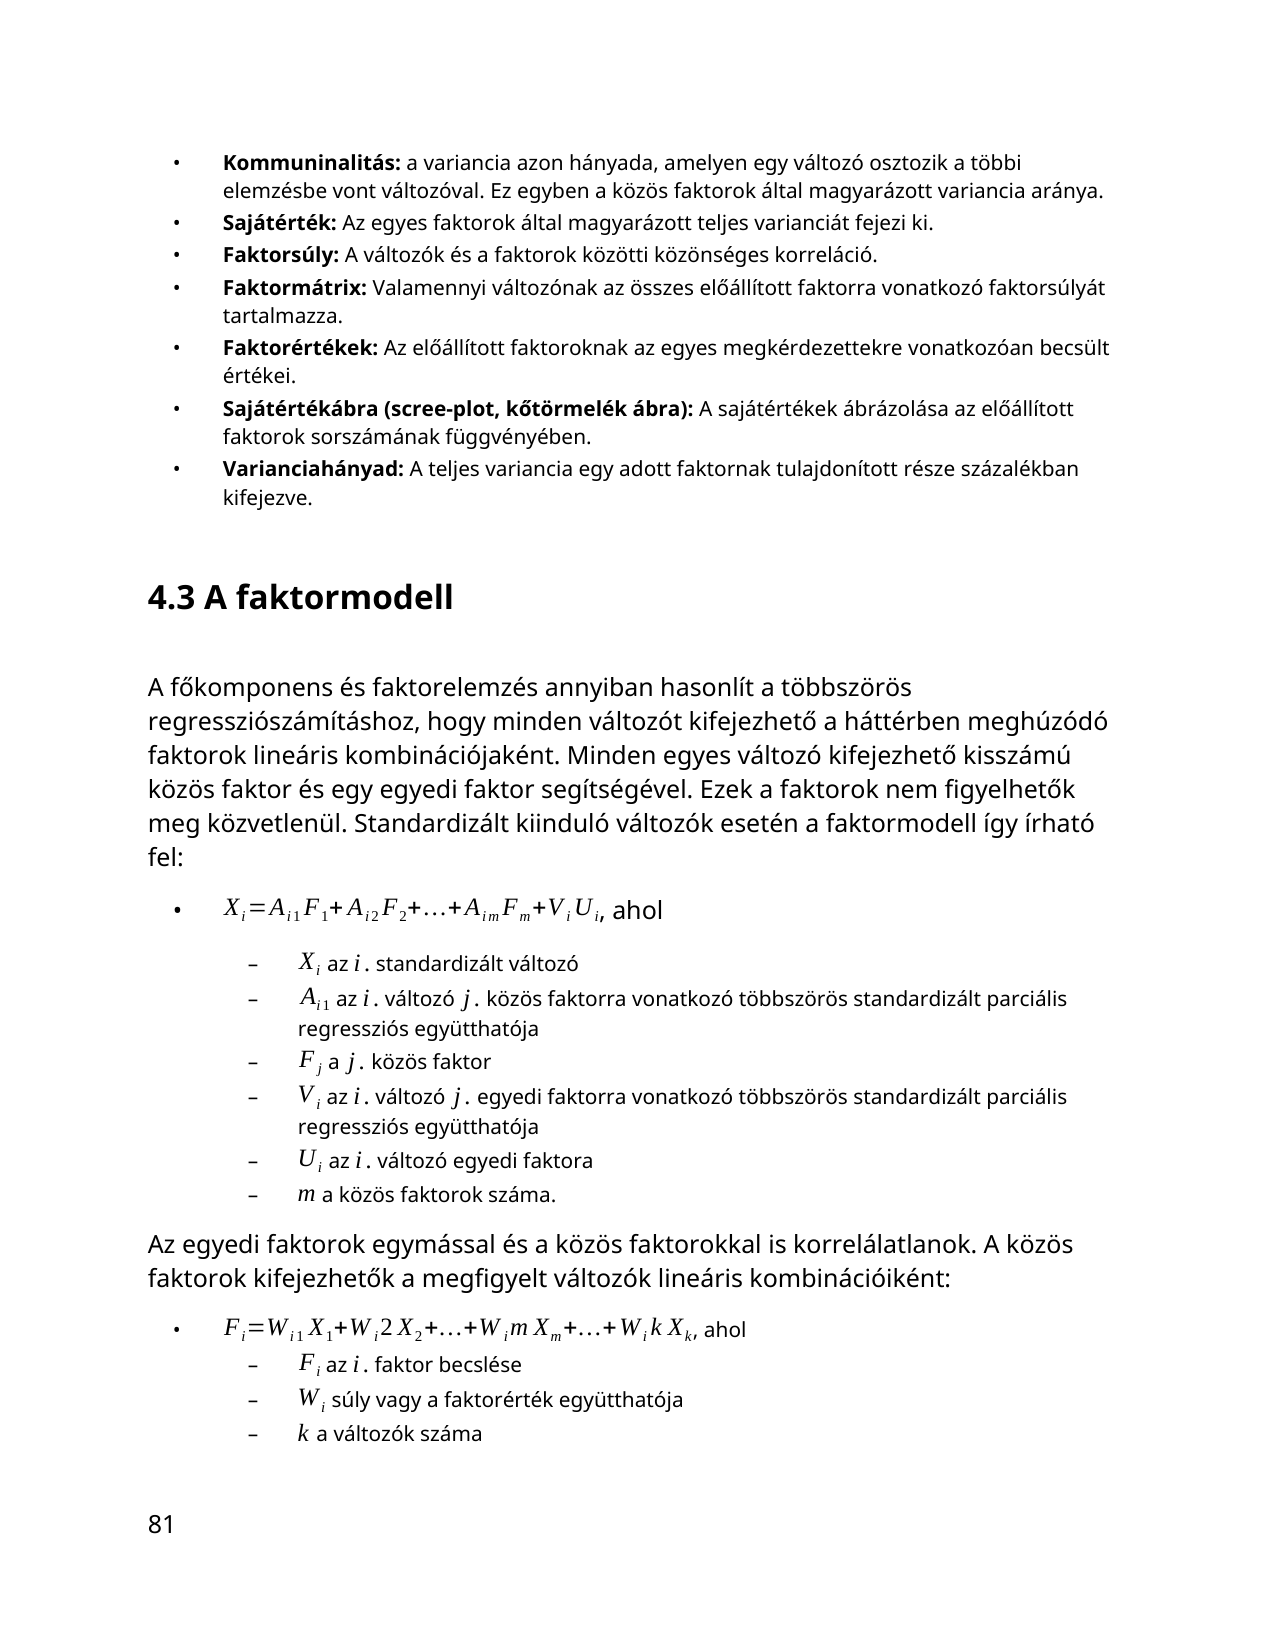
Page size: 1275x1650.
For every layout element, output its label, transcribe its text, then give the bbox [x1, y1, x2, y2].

list Sajátérték: Az egyes faktorok által magyarázott teljes varianciát fejezi ki. [173, 208, 1127, 237]
list Kommuninalitás: a variancia azon hányada, amelyen egy változó osztozik a többi elemzésbe vont változóval. Ez egyben a közös faktorok által magyarázott variancia aránya. [173, 148, 1127, 204]
list Faktormátrix: Valamennyi változónak az összes előállított faktorra vonatkozó faktorsúlyát tartalmazza. [173, 273, 1127, 329]
list , ahol [173, 892, 1127, 926]
subtitle 4.3 A faktormodell [148, 574, 1127, 619]
list az változó egyedi faktora [248, 1144, 1127, 1176]
list a közös faktor [248, 1046, 1127, 1077]
list az változó közös faktorra vonatkozó többszörös standardizált parciális regressziós együtthatója [248, 982, 1127, 1042]
list Faktorsúly: A változók és a faktorok közötti közönséges korreláció. [173, 240, 1127, 269]
text A főkomponens és faktorelemzés annyiban hasonlít a többszörös regressziószámításhoz, hogy minden változót kifejezhető a háttérben meghúzódó faktorok lineáris kombinációjaként. Minden egyes változó kifejezhető kisszámú közös faktor és egy egyedi faktor segítségével. Ezek a faktorok nem figyelhetők meg közvetlenül. Standardizált kiinduló változók esetén a faktormodell így írható fel: [148, 669, 1127, 874]
list a változók száma [248, 1419, 1127, 1447]
list az változó egyedi faktorra vonatkozó többszörös standardizált parciális regressziós együtthatója [248, 1081, 1127, 1141]
list a közös faktorok száma. [248, 1180, 1127, 1208]
list Sajátértékábra (scree-plot, kőtörmelék ábra): A sajátértékek ábrázolása az előállított faktorok sorszámának függvényében. [173, 394, 1127, 451]
list az faktor becslése [248, 1349, 1127, 1380]
list Varianciahányad: A teljes variancia egy adott faktornak tulajdonított része százalékban kifejezve. [173, 454, 1127, 511]
text Az egyedi faktorok egymással és a közös faktorokkal is korrelálatlanok. A közös faktorok kifejezhetők a megfigyelt változók lineáris kombinációiként: [148, 1227, 1127, 1295]
list súly vagy a faktorérték együtthatója [248, 1384, 1127, 1415]
list Faktorértékek: Az előállított faktoroknak az egyes megkérdezettekre vonatkozóan becsült értékei. [173, 333, 1127, 390]
list , ahol [173, 1314, 1127, 1345]
list az standardizált változó [248, 947, 1127, 979]
